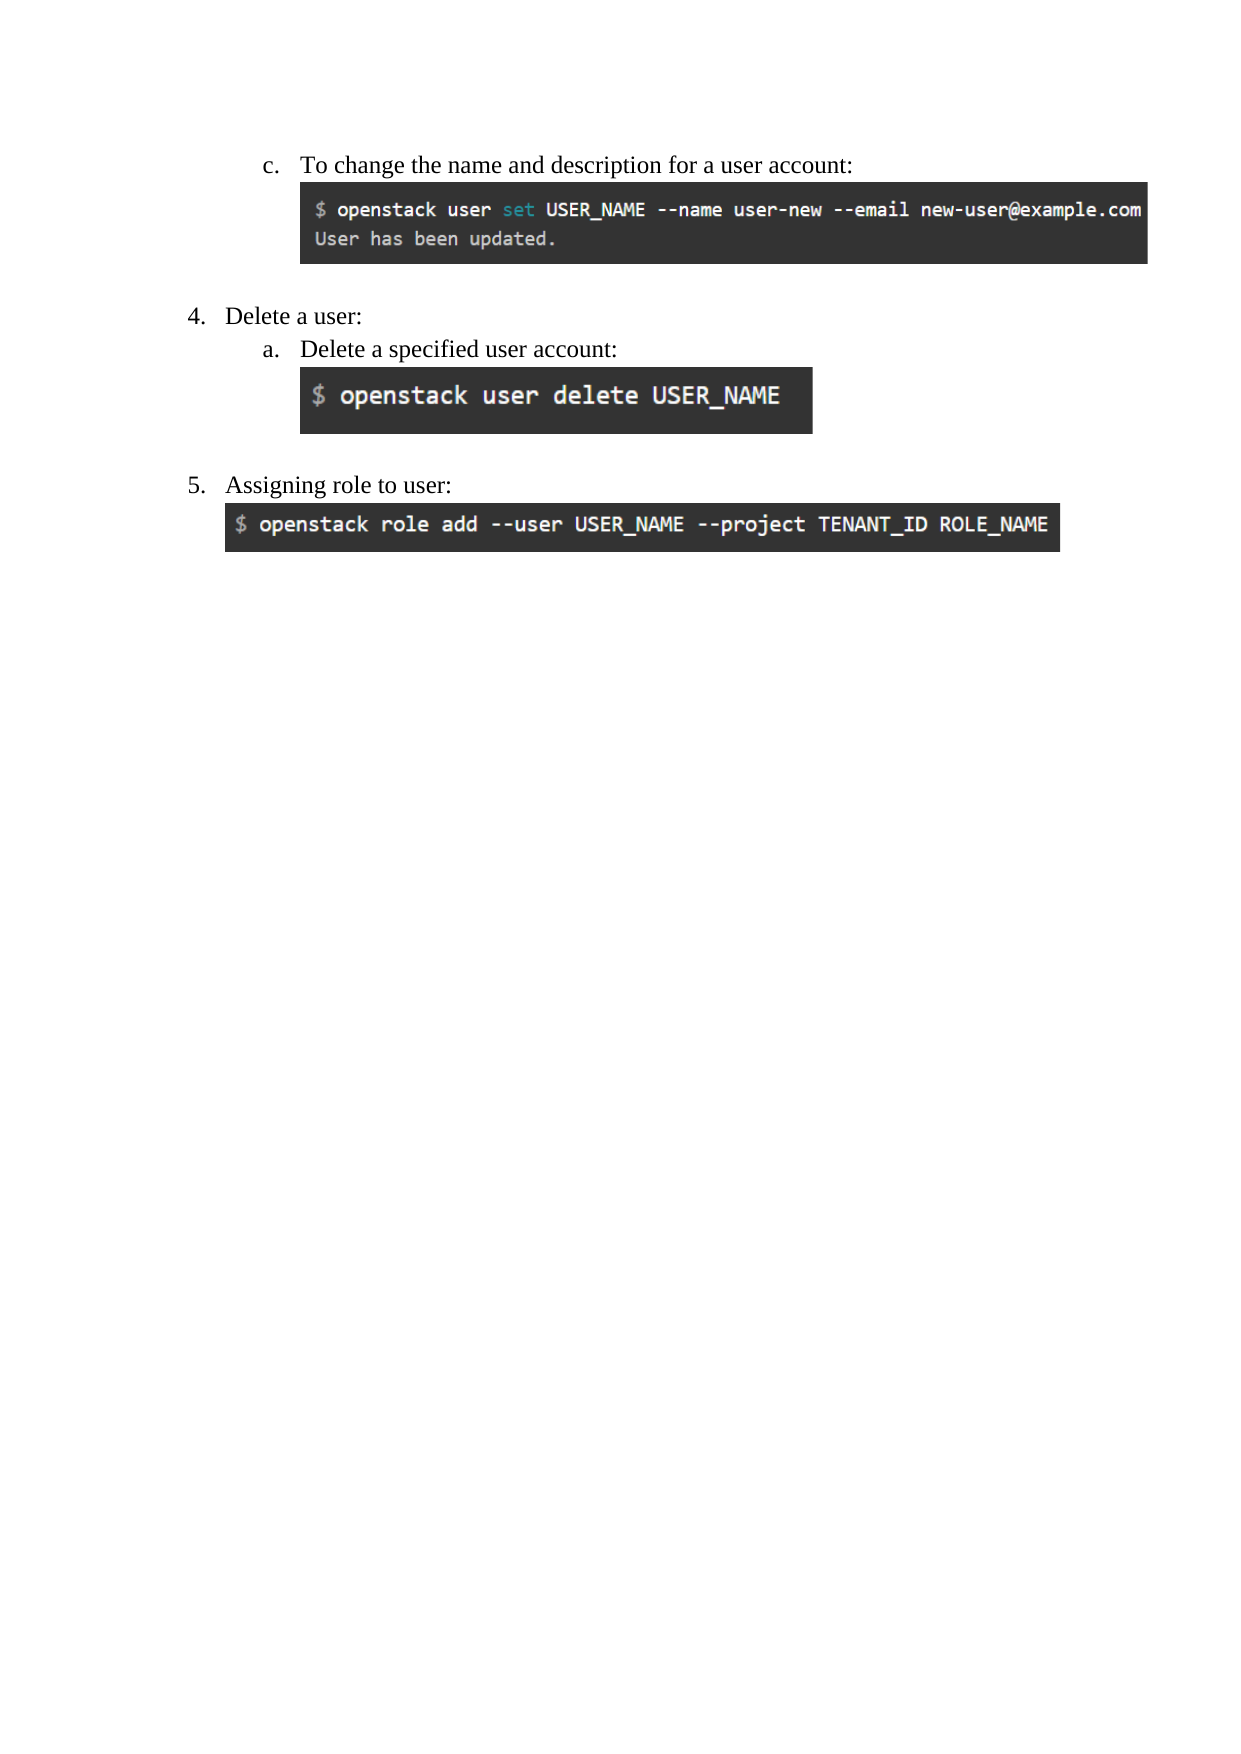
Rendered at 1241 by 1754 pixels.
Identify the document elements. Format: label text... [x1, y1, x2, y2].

picture [300, 367, 813, 434]
list Delete a user: [187, 301, 1090, 330]
picture [300, 182, 1148, 264]
picture [225, 503, 1060, 552]
